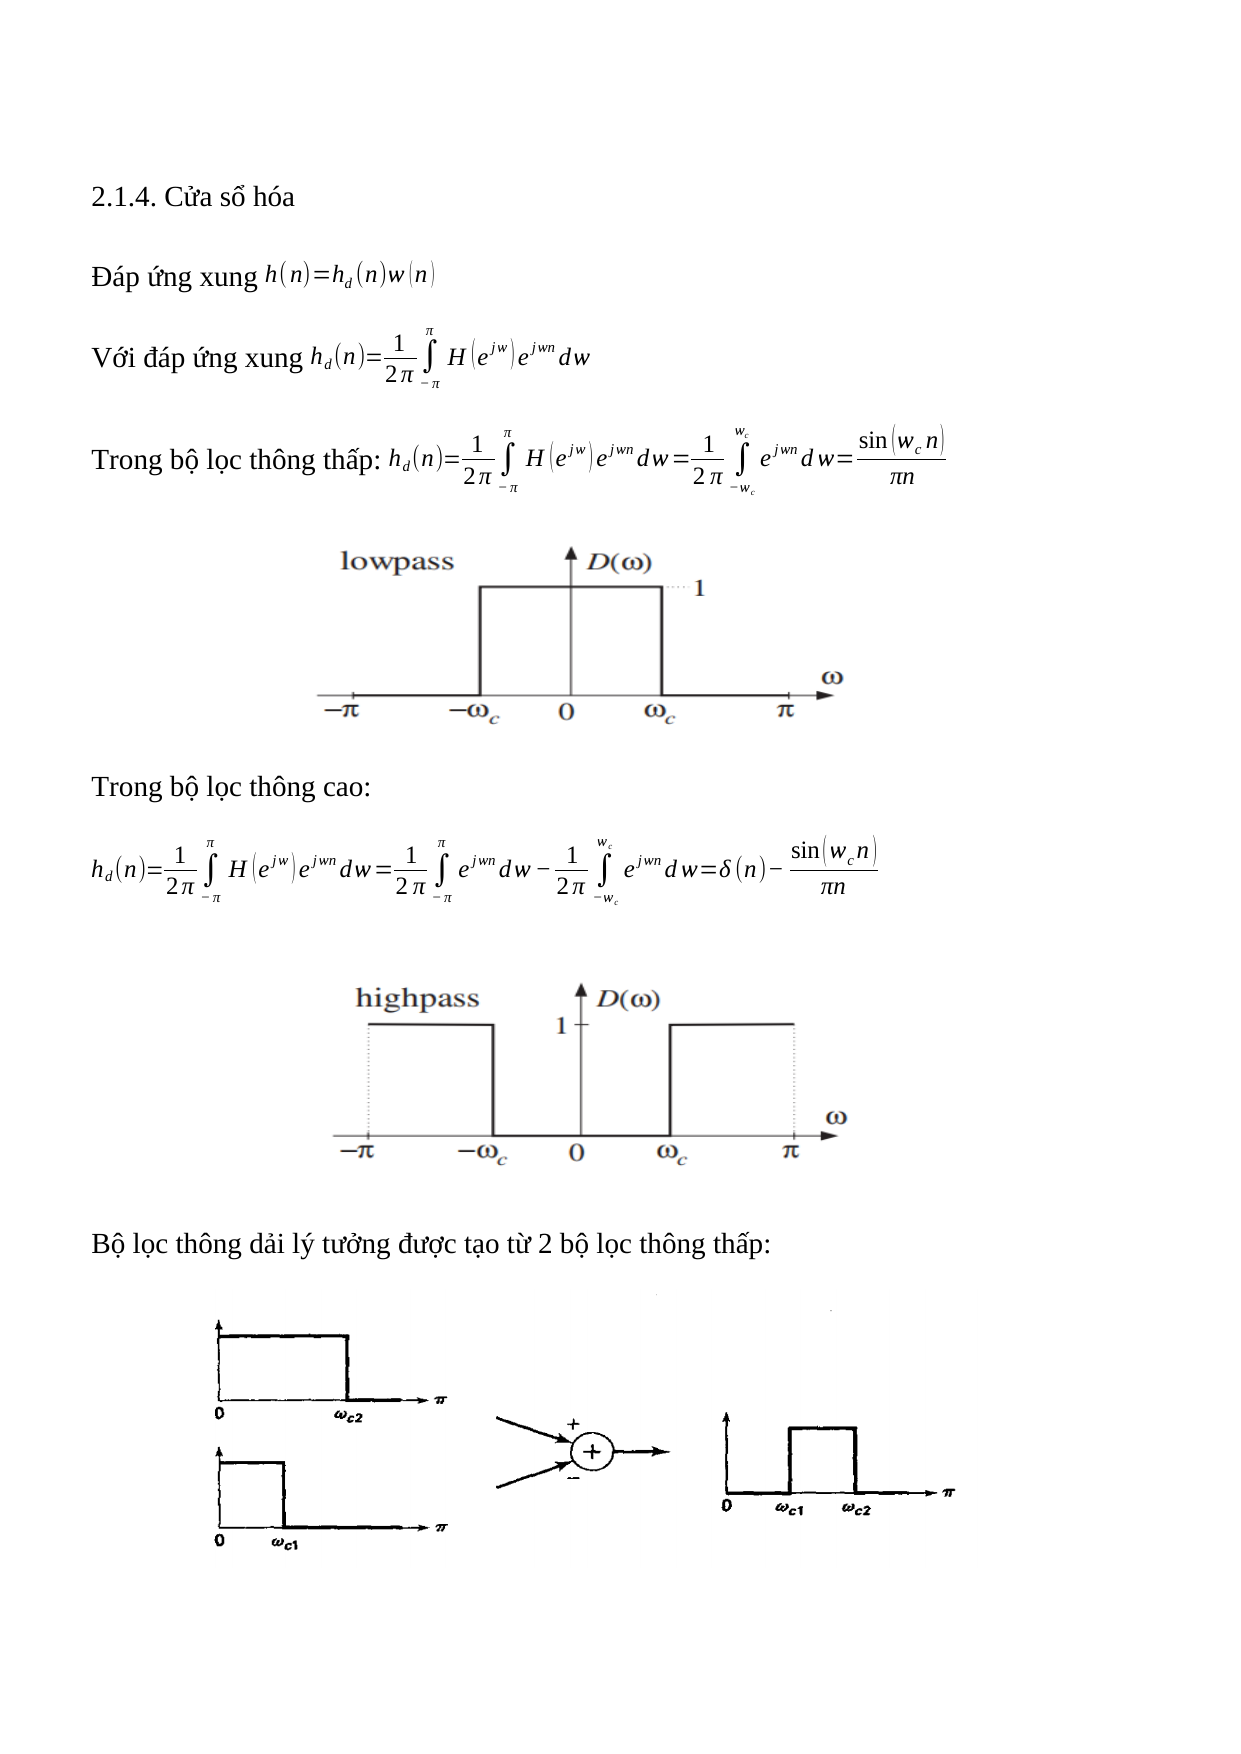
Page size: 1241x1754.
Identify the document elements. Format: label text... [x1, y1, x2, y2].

list Bộ lọc thông dải lý tưởng được tạo từ 2 bộ lọc thông thấp: [91, 1226, 1090, 1260]
list = [91, 832, 1090, 907]
picture [202, 1289, 979, 1568]
picture [299, 936, 882, 1202]
picture [302, 525, 879, 744]
list Với đáp ứng xung = [91, 321, 1090, 392]
list Trong bộ lọc thông thấp: = [91, 421, 1090, 497]
subtitle 2.1.4. Cửa sổ hóa [91, 179, 1090, 213]
list Trong bộ lọc thông cao: [91, 769, 1090, 803]
list Đáp ứng xung [91, 259, 1090, 292]
